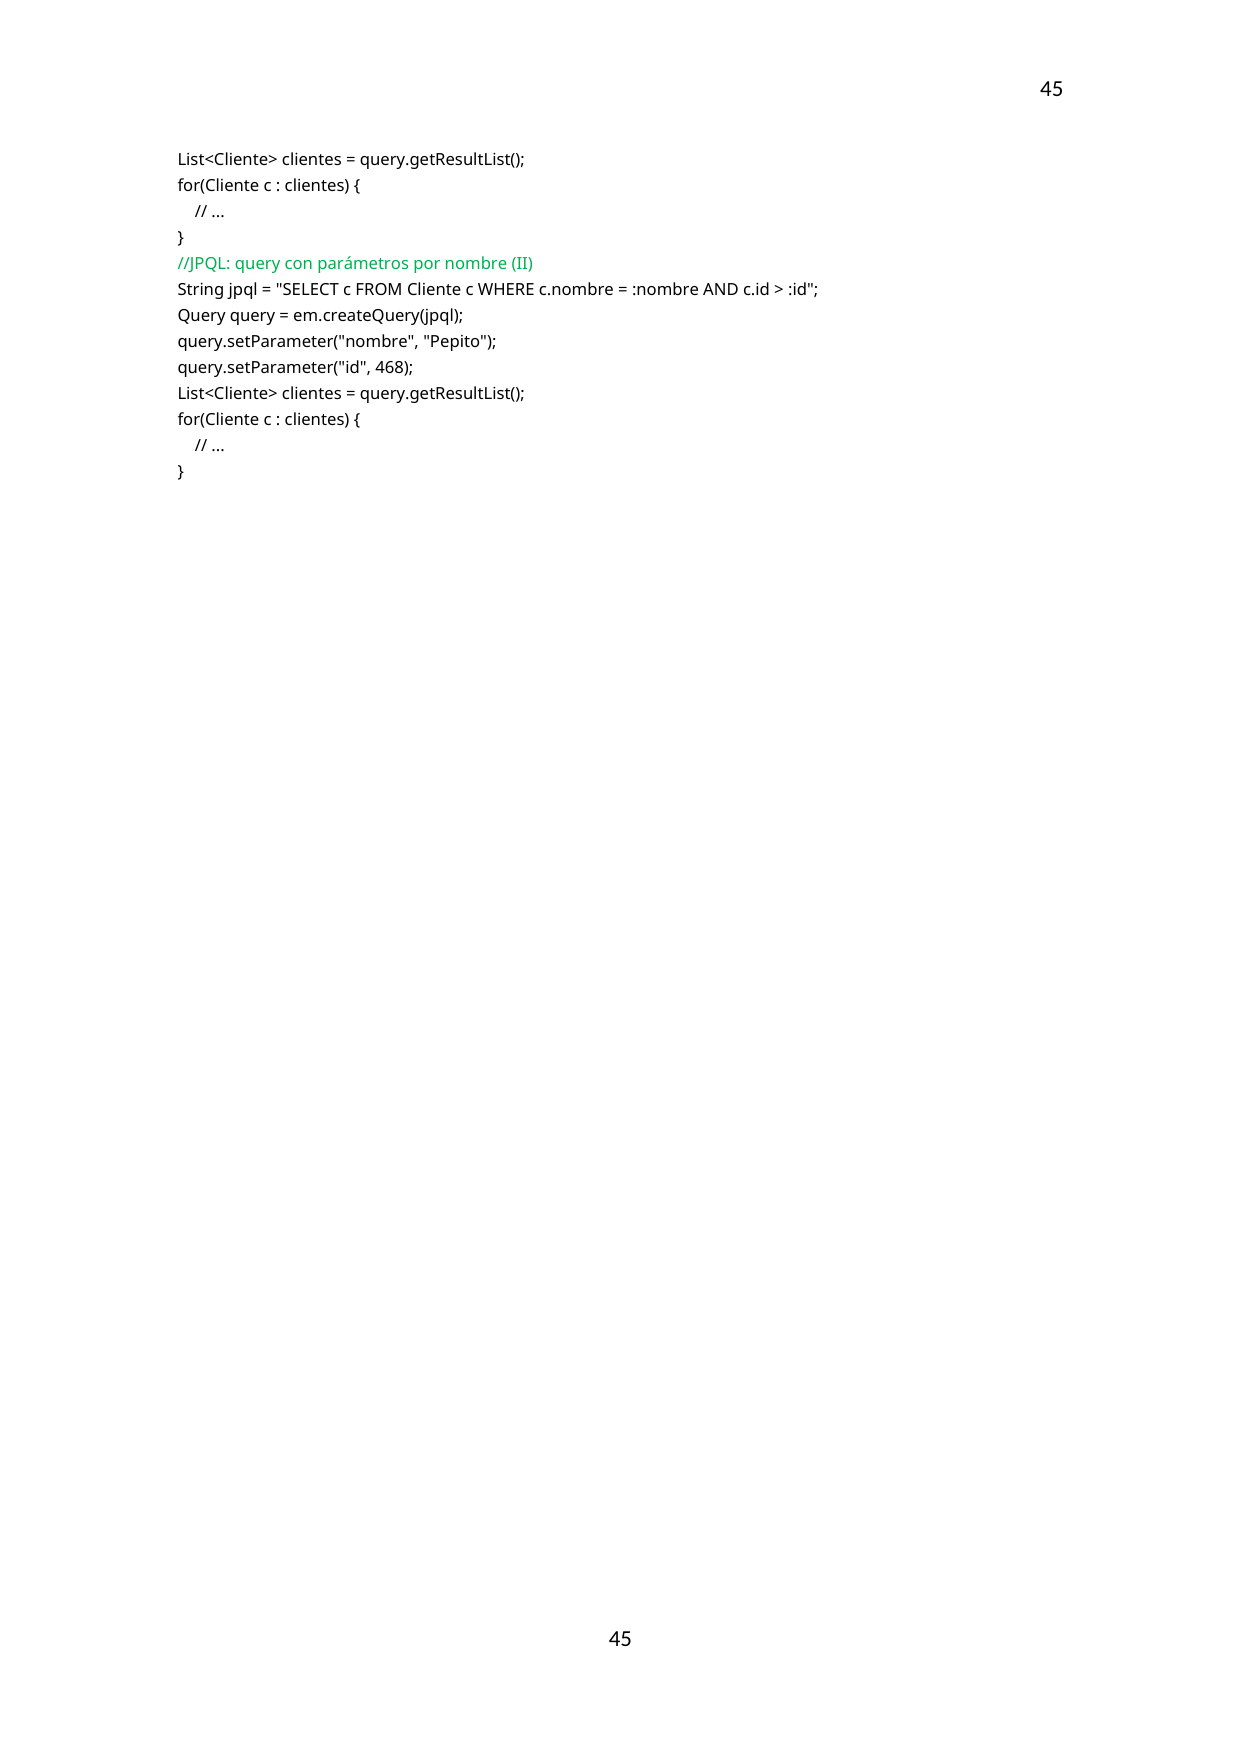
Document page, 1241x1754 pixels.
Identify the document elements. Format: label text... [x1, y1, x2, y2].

text String jpql = "SELECT c FROM Cliente c WHERE c.nombre = :nombre AND c.id > :id"; [177, 278, 1063, 301]
text List<Cliente> clientes = query.getResultList(); [177, 382, 1063, 405]
text //JPQL: query con parámetros por nombre (II) [177, 252, 1063, 274]
text } [177, 226, 1063, 248]
text for(Cliente c : clientes) { [177, 408, 1063, 431]
text Query query = em.createQuery(jpql); [177, 304, 1063, 327]
text } [177, 460, 1063, 483]
text query.setParameter("id", 468); [177, 356, 1063, 379]
text for(Cliente c : clientes) { [177, 174, 1063, 196]
text List<Cliente> clientes = query.getResultList(); [177, 148, 1063, 170]
text query.setParameter("nombre", "Pepito"); [177, 330, 1063, 353]
text // ... [177, 434, 1063, 457]
text // ... [177, 200, 1063, 222]
